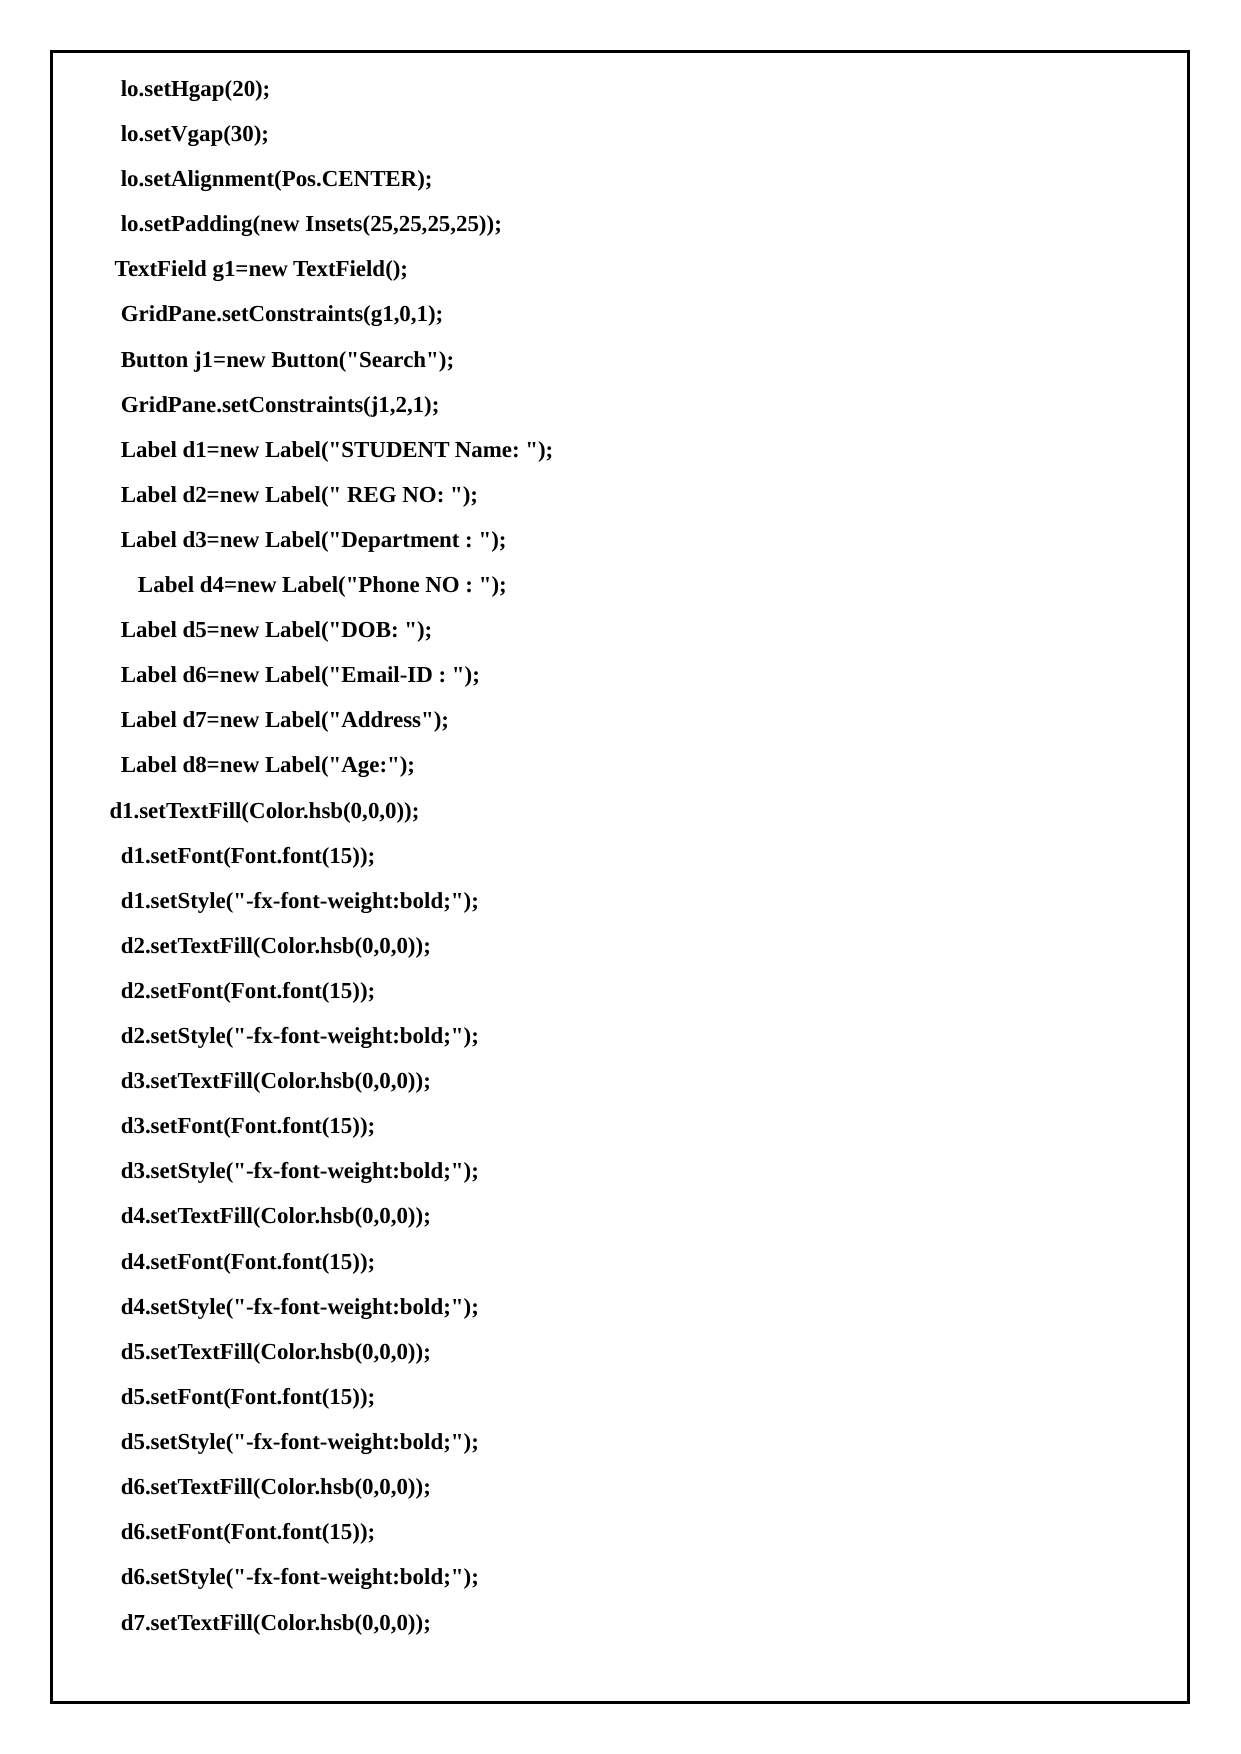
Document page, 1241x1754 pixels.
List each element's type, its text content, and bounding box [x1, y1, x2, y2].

text d4.setTextFill(Color.hsb(0,0,0)); [75, 1203, 1165, 1229]
text Label d7=new Label("Address"); [75, 706, 1165, 733]
text d1.setStyle("-fx-font-weight:bold;"); [75, 887, 1165, 913]
text Label d5=new Label("DOB: "); [75, 616, 1165, 643]
text lo.setPadding(new Insets(25,25,25,25)); [75, 210, 1165, 237]
text Label d2=new Label(" REG NO: "); [75, 481, 1165, 507]
text Label d3=new Label("Department : "); [75, 526, 1165, 552]
text d3.setStyle("-fx-font-weight:bold;"); [75, 1157, 1165, 1184]
text Label d6=new Label("Email-ID : "); [75, 661, 1165, 688]
text GridPane.setConstraints(j1,2,1); [75, 391, 1165, 417]
text d6.setStyle("-fx-font-weight:bold;"); [75, 1563, 1165, 1590]
text Label d1=new Label("STUDENT Name: "); [75, 436, 1165, 462]
text d1.setTextFill(Color.hsb(0,0,0)); [75, 797, 1165, 823]
text d1.setFont(Font.font(15)); [75, 842, 1165, 868]
text d5.setTextFill(Color.hsb(0,0,0)); [75, 1338, 1165, 1364]
text GridPane.setConstraints(g1,0,1); [75, 301, 1165, 327]
text d5.setStyle("-fx-font-weight:bold;"); [75, 1428, 1165, 1454]
text d2.setFont(Font.font(15)); [75, 977, 1165, 1003]
text lo.setAlignment(Pos.CENTER); [75, 165, 1165, 192]
text d4.setFont(Font.font(15)); [75, 1248, 1165, 1274]
text d3.setTextFill(Color.hsb(0,0,0)); [75, 1067, 1165, 1094]
text d2.setTextFill(Color.hsb(0,0,0)); [75, 932, 1165, 958]
text d7.setTextFill(Color.hsb(0,0,0)); [75, 1608, 1165, 1635]
text d6.setTextFill(Color.hsb(0,0,0)); [75, 1473, 1165, 1499]
text d4.setStyle("-fx-font-weight:bold;"); [75, 1293, 1165, 1319]
text lo.setVgap(30); [75, 120, 1165, 146]
text d6.setFont(Font.font(15)); [75, 1518, 1165, 1545]
text lo.setHgap(20); [75, 75, 1165, 101]
text Label d8=new Label("Age:"); [75, 752, 1165, 778]
text d5.setFont(Font.font(15)); [75, 1383, 1165, 1409]
text d3.setFont(Font.font(15)); [75, 1112, 1165, 1139]
text TextField g1=new TextField(); [75, 255, 1165, 282]
text Button j1=new Button("Search"); [75, 346, 1165, 372]
text d2.setStyle("-fx-font-weight:bold;"); [75, 1022, 1165, 1048]
text Label d4=new Label("Phone NO : "); [75, 571, 1165, 597]
